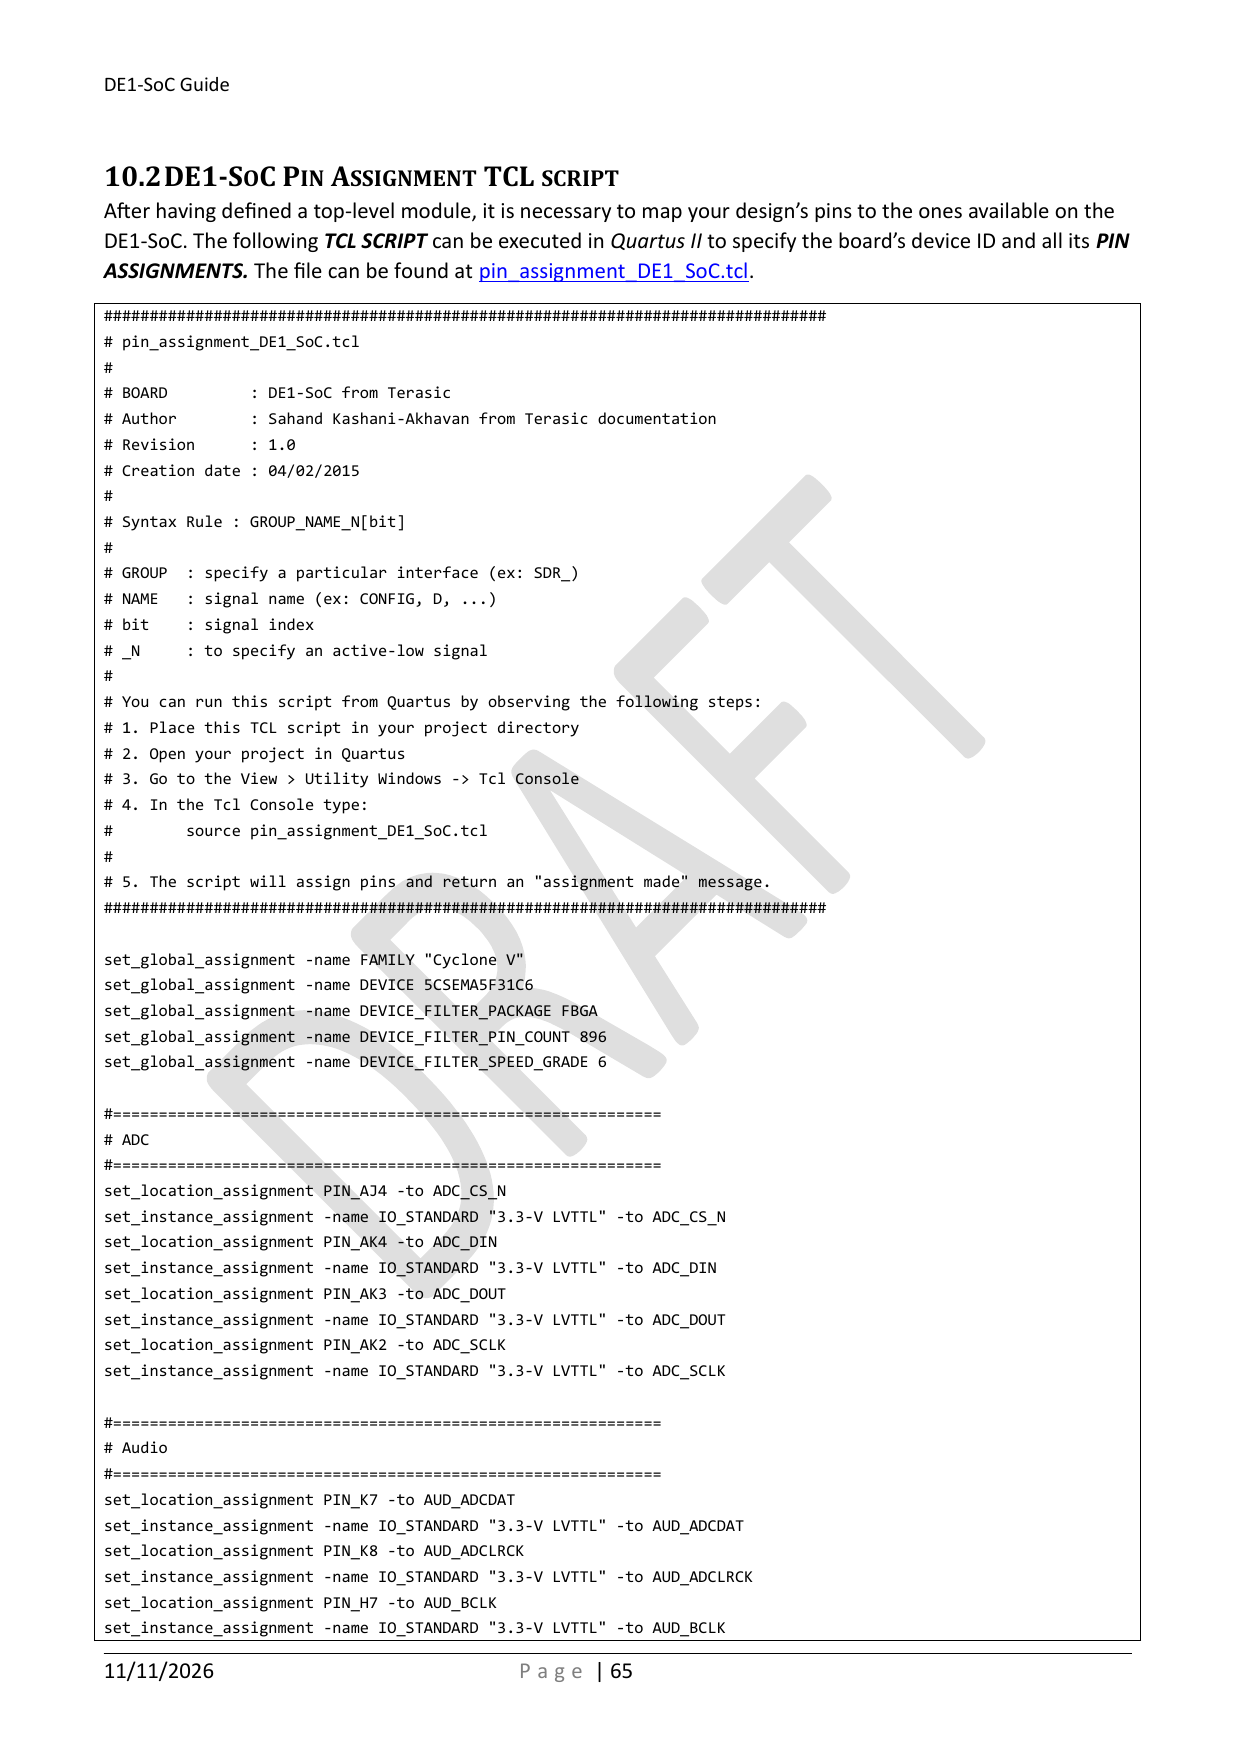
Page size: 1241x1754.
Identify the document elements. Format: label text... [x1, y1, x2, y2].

text # BOARD : DE1-SoC from Terasic [95, 381, 1140, 403]
text set_instance_assignment -name IO_STANDARD "3.3-V LVTTL" -to AUD_ADCLRCK [95, 1564, 1140, 1587]
text # [95, 844, 1140, 866]
text set_location_assignment PIN_K7 -to AUD_ADCDAT [95, 1487, 1140, 1509]
text # Author : Sahand Kashani-Akhavan from Terasic documentation [95, 406, 1140, 429]
text set_location_assignment PIN_AK4 -to ADC_DIN [95, 1229, 1140, 1252]
text # bit : signal index [95, 612, 1140, 635]
text # _N : to specify an active-low signal [95, 638, 1140, 660]
text #============================================================ [95, 1461, 1140, 1484]
text # [95, 483, 1140, 506]
subtitle DE1-SoC Pin Assignment TCL script [103, 159, 1132, 193]
text set_location_assignment PIN_AJ4 -to ADC_CS_N [95, 1178, 1140, 1201]
text # ADC [95, 1127, 1140, 1149]
text # NAME : signal name (ex: CONFIG, D, ...) [95, 586, 1140, 609]
text # 1. Place this TCL script in your project directory [95, 715, 1140, 738]
text # [95, 663, 1140, 686]
text set_instance_assignment -name IO_STANDARD "3.3-V LVTTL" -to ADC_DIN [95, 1255, 1140, 1278]
text set_instance_assignment -name IO_STANDARD "3.3-V LVTTL" -to ADC_SCLK [95, 1358, 1140, 1381]
text set_global_assignment -name DEVICE 5CSEMA5F31C6 [95, 972, 1140, 995]
text # 2. Open your project in Quartus [95, 741, 1140, 763]
text # [95, 355, 1140, 377]
text # Audio [95, 1435, 1140, 1458]
text set_global_assignment -name DEVICE_FILTER_SPEED_GRADE 6 [95, 1049, 1140, 1072]
text set_instance_assignment -name IO_STANDARD "3.3-V LVTTL" -to ADC_CS_N [95, 1204, 1140, 1226]
text set_instance_assignment -name IO_STANDARD "3.3-V LVTTL" -to ADC_DOUT [95, 1307, 1140, 1329]
text set_global_assignment -name FAMILY "Cyclone V" [95, 947, 1140, 969]
text # GROUP : specify a particular interface (ex: SDR_) [95, 561, 1140, 583]
text ############################################################################### [95, 304, 1140, 326]
text set_instance_assignment -name IO_STANDARD "3.3-V LVTTL" -to AUD_BCLK [95, 1616, 1140, 1640]
text set_global_assignment -name DEVICE_FILTER_PIN_COUNT 896 [95, 1024, 1140, 1046]
text set_instance_assignment -name IO_STANDARD "3.3-V LVTTL" -to AUD_ADCDAT [95, 1513, 1140, 1535]
text # Syntax Rule : GROUP_NAME_N[bit] [95, 509, 1140, 532]
text ############################################################################### [95, 895, 1140, 918]
text # Revision : 1.0 [95, 432, 1140, 454]
text # 5. The script will assign pins and return an "assignment made" message. [95, 869, 1140, 892]
text #============================================================ [95, 1101, 1140, 1123]
text # pin_assignment_DE1_SoC.tcl [95, 329, 1140, 352]
text set_location_assignment PIN_H7 -to AUD_BCLK [95, 1590, 1140, 1612]
text After having defined a top-level module, it is necessary to map your design’s pins to the ones available on the DE1-SoC. The following TCL script can be executed in Quartus II to specify the board’s device ID and all its pin assignments. The file can be found at pin_assignment_DE1_SoC.tcl. [103, 196, 1132, 284]
text #============================================================ [95, 1152, 1140, 1175]
text #============================================================ [95, 1410, 1140, 1432]
text # 3. Go to the View > Utility Windows -> Tcl Console [95, 766, 1140, 789]
text # Creation date : 04/02/2015 [95, 458, 1140, 480]
text set_location_assignment PIN_AK2 -to ADC_SCLK [95, 1332, 1140, 1355]
text # You can run this script from Quartus by observing the following steps: [95, 689, 1140, 712]
text set_location_assignment PIN_AK3 -to ADC_DOUT [95, 1281, 1140, 1304]
text set_global_assignment -name DEVICE_FILTER_PACKAGE FBGA [95, 998, 1140, 1021]
text # 4. In the Tcl Console type: [95, 792, 1140, 815]
text # source pin_assignment_DE1_SoC.tcl [95, 818, 1140, 841]
text # [95, 535, 1140, 557]
text set_location_assignment PIN_K8 -to AUD_ADCLRCK [95, 1538, 1140, 1561]
